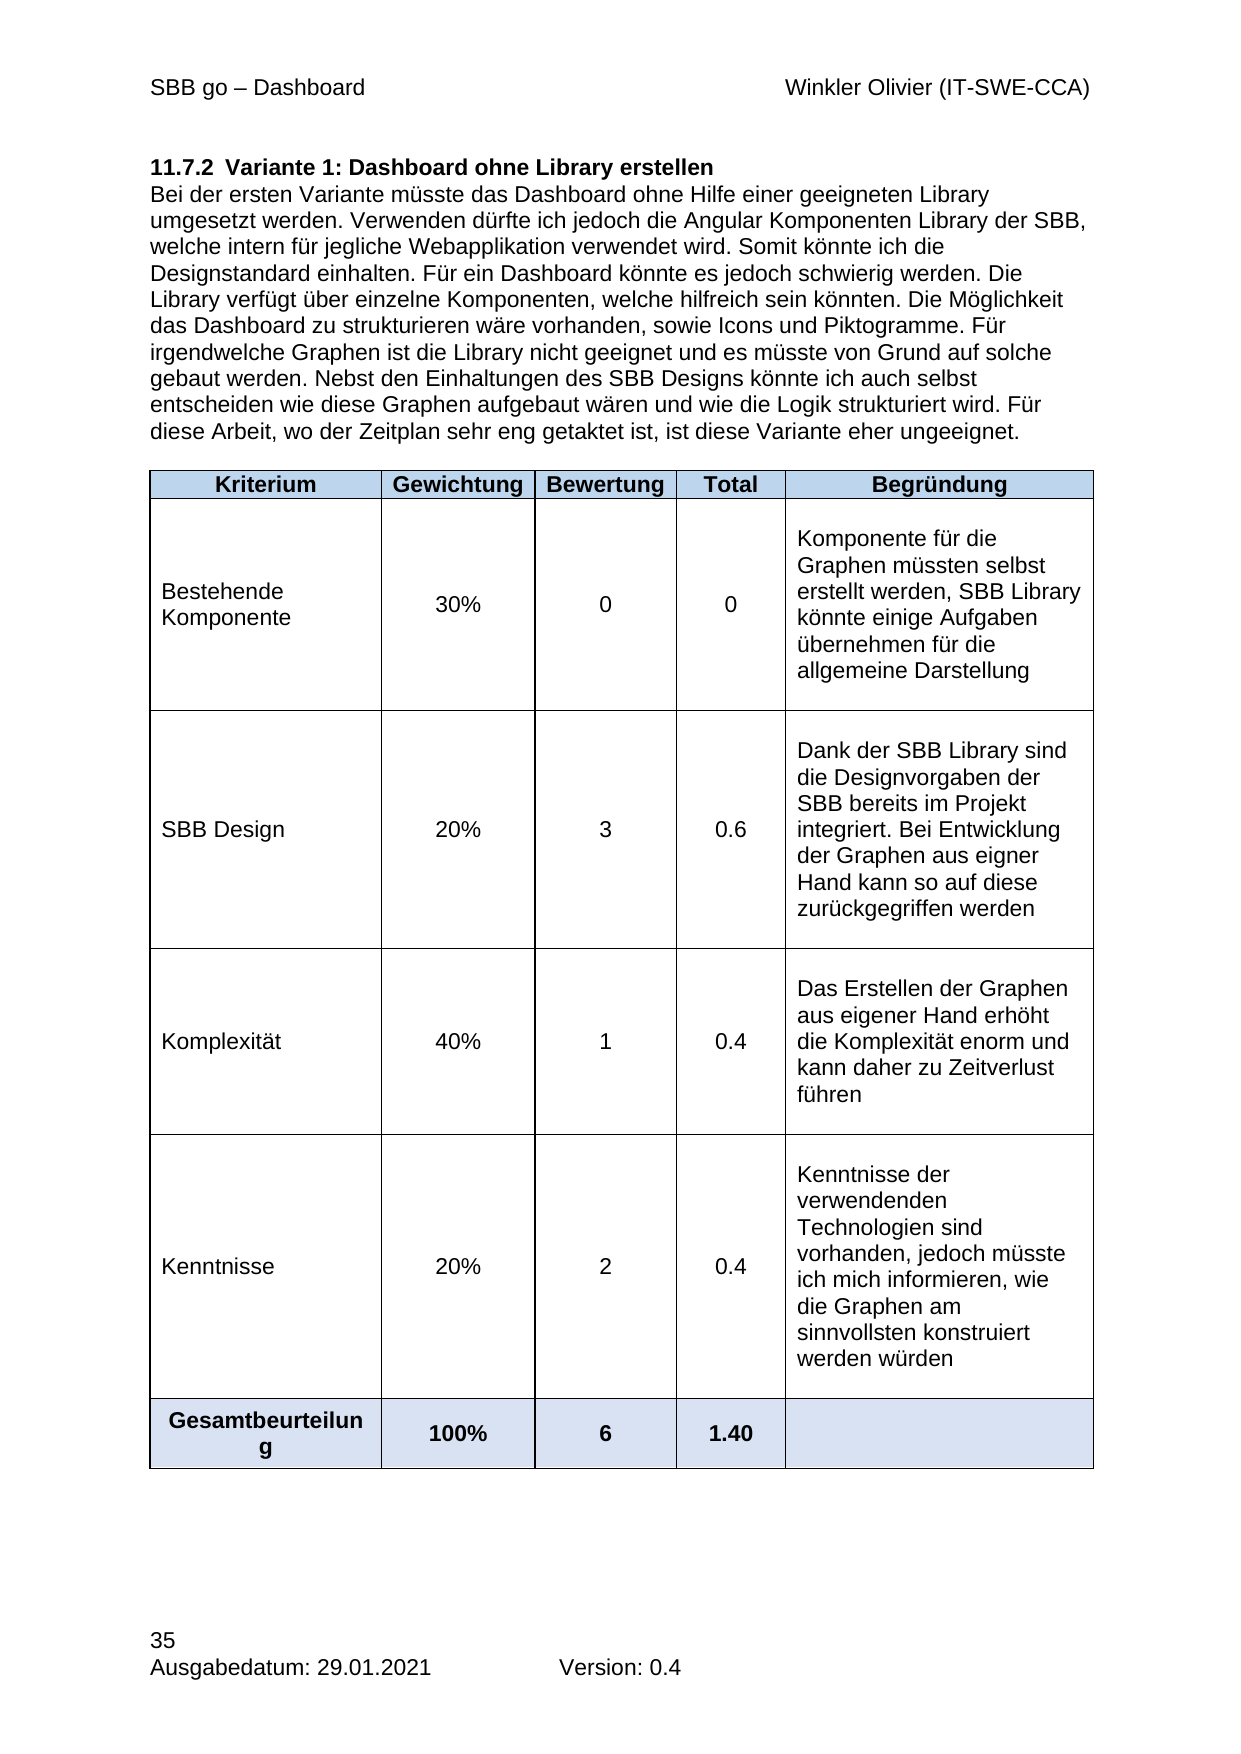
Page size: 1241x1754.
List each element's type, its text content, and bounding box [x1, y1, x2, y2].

table_cell Das Erstellen der Graphen aus eigener Hand erhöht die Komplexität enorm und kann daher zu Zeitverlust führen [786, 949, 1093, 1133]
subtitle Variante 1: Dashboard ohne Library erstellen [150, 154, 1090, 181]
table_cell 6 [536, 1399, 676, 1467]
table_cell 1 [536, 949, 676, 1133]
text Bei der ersten Variante müsste das Dashboard ohne Hilfe einer geeigneten Library umgesetzt werden. Verwenden dürfte ich jedoch die Angular Komponenten Library der SBB, welche intern für jegliche Webapplikation verwendet wird. Somit könnte ich die Designstandard einhalten. Für ein Dashboard könnte es jedoch schwierig werden. Die Library verfügt über einzelne Komponenten, welche hilfreich sein könnten. Die Möglichkeit das Dashboard zu strukturieren wäre vorhanden, sowie Icons und Piktogramme. Für irgendwelche Graphen ist die Library nicht geeignet und es müsste von Grund auf solche gebaut werden. Nebst den Einhaltungen des SBB Designs könnte ich auch selbst entscheiden wie diese Graphen aufgebaut wären und wie die Logik strukturiert wird. Für diese Arbeit, wo der Zeitplan sehr eng getaktet ist, ist diese Variante eher ungeeignet. [150, 181, 1090, 444]
table_cell 40% [382, 949, 534, 1133]
table_header Kriterium [151, 471, 381, 498]
table_cell Komponente für die Graphen müssten selbst erstellt werden, SBB Library könnte einige Aufgaben übernehmen für die allgemeine Darstellung [786, 499, 1093, 710]
table_cell 30% [382, 499, 534, 710]
table_cell 3 [536, 711, 676, 948]
table_cell Kenntnisse der verwendenden Technologien sind vorhanden, jedoch müsste ich mich informieren, wie die Graphen am sinnvollsten konstruiert werden würden [786, 1135, 1093, 1398]
table_cell 20% [382, 1135, 534, 1398]
table_header Gewichtung [382, 471, 534, 498]
table_header Begründung [786, 471, 1093, 498]
table_cell Bestehende Komponente [151, 499, 381, 710]
table_cell 0.4 [677, 1135, 785, 1398]
table_cell 1.40 [677, 1399, 785, 1467]
table_header Total [677, 471, 785, 498]
table_cell 0 [677, 499, 785, 710]
table_cell 0.4 [677, 949, 785, 1133]
table_cell 100% [382, 1399, 534, 1467]
table_cell 0 [536, 499, 676, 710]
table_cell Kenntnisse [151, 1135, 381, 1398]
table_cell 0.6 [677, 711, 785, 948]
table_cell 2 [536, 1135, 676, 1398]
table_cell [786, 1399, 1093, 1467]
table_cell Dank der SBB Library sind die Designvorgaben der SBB bereits im Projekt integriert. Bei Entwicklung der Graphen aus eigner Hand kann so auf diese zurückgegriffen werden [786, 711, 1093, 948]
table_cell Komplexität [151, 949, 381, 1133]
table_cell 20% [382, 711, 534, 948]
table_cell SBB Design [151, 711, 381, 948]
table_header Bewertung [536, 471, 676, 498]
table_cell Gesamtbeurteilung [151, 1399, 381, 1467]
